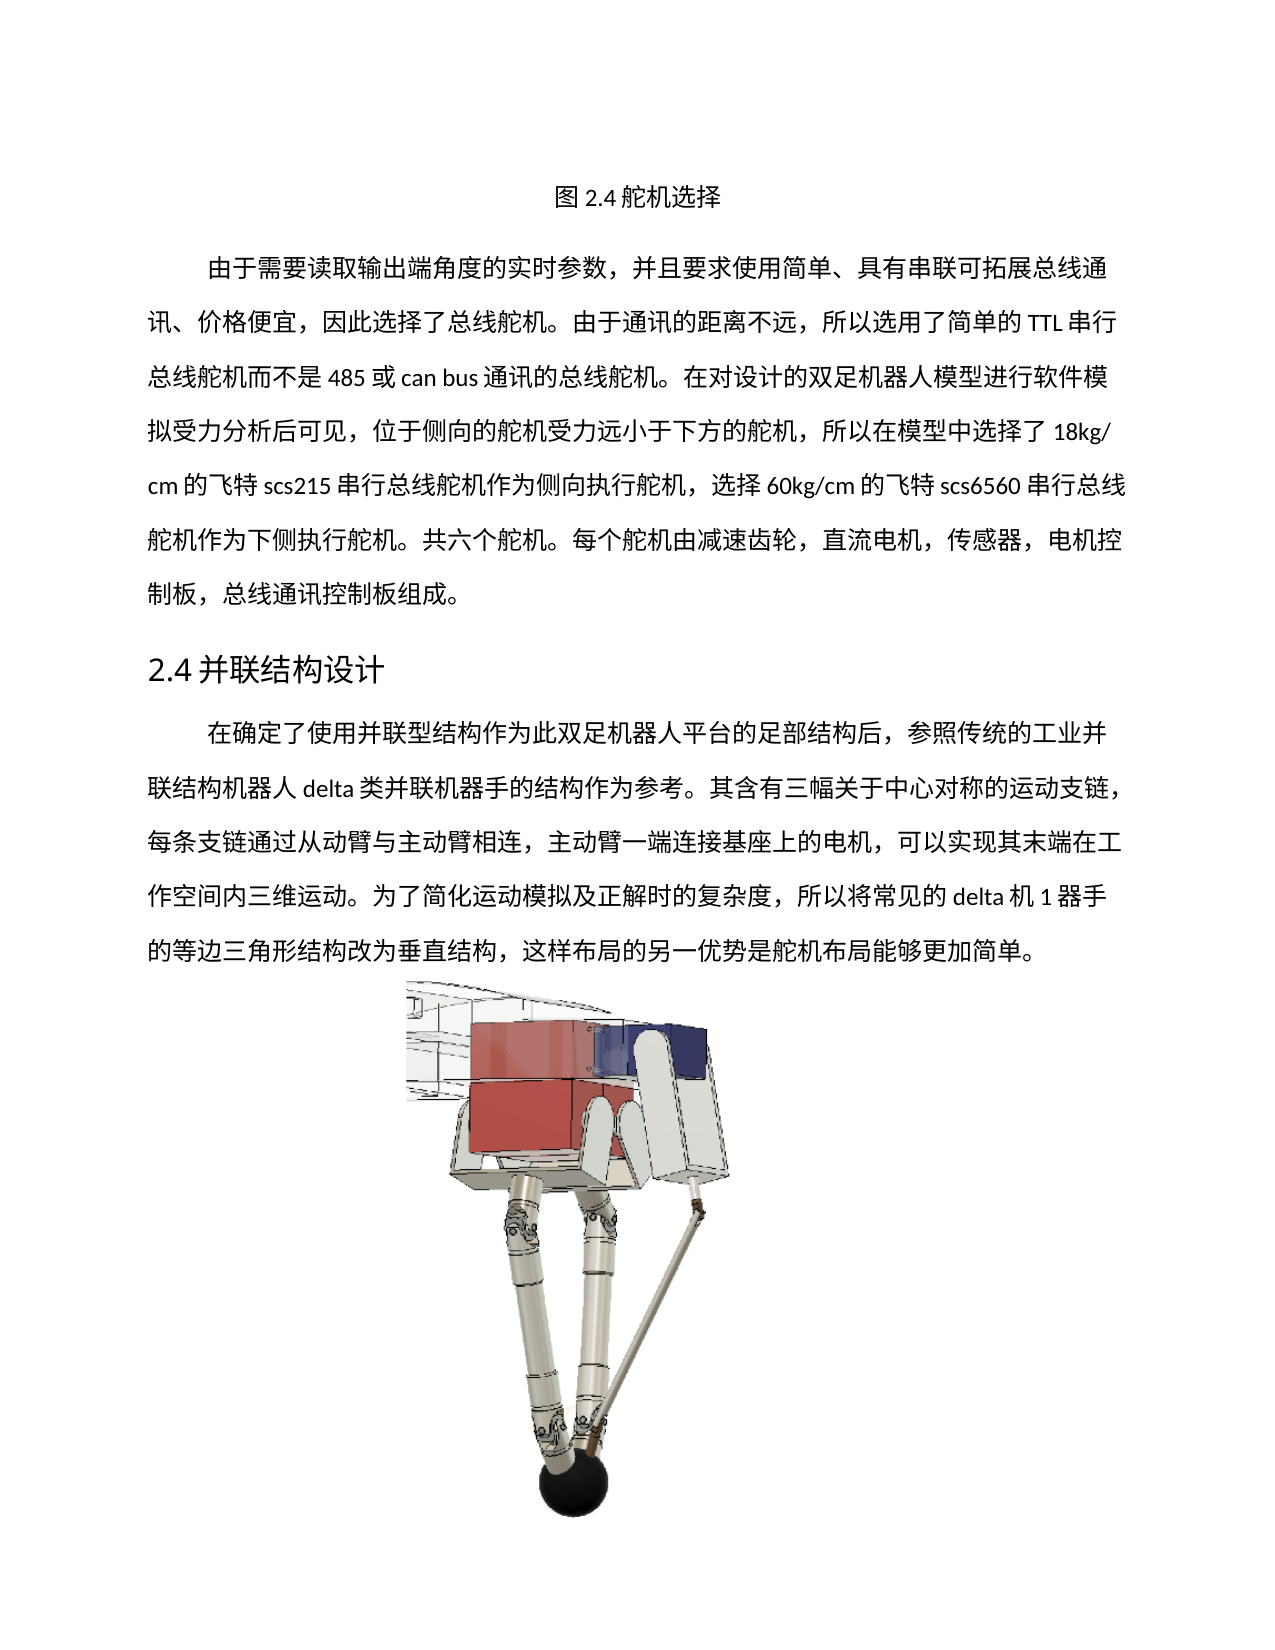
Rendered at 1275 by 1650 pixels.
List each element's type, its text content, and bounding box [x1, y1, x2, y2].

text 在确定了使用并联型结构作为此双足机器人平台的足部结构后，参照传统的工业并联结构机器人delta类并联机器手的结构作为参考。其含有三幅关于中心对称的运动支链，每条支链通过从动臂与主动臂相连，主动臂一端连接基座上的电机，可以实现其末端在工作空间内三维运动。为了简化运动模拟及正解时的复杂度，所以将常见的delta机1器手的等边三角形结构改为垂直结构，这样布局的另一优势是舵机布局能够更加简单。 [148, 714, 1127, 967]
text 图 2.4舵机选择 [148, 177, 1127, 213]
text 由于需要读取输出端角度的实时参数，并且要求使用简单、具有串联可拓展总线通讯、价格便宜，因此选择了总线舵机。由于通讯的距离不远，所以选用了简单的TTL串行总线舵机而不是485或can bus通讯的总线舵机。在对设计的双足机器人模型进行软件模拟受力分析后可见，位于侧向的舵机受力远小于下方的舵机，所以在模型中选择了18kg/cm的飞特scs215串行总线舵机作为侧向执行舵机，选择60kg/cm的飞特scs6560串行总线舵机作为下侧执行舵机。共六个舵机。每个舵机由减速齿轮，直流电机，传感器，电机控制板，总线通讯控制板组成。 [148, 248, 1127, 611]
picture [406, 979, 806, 1537]
subtitle 2.4并联结构设计 [148, 646, 1127, 691]
